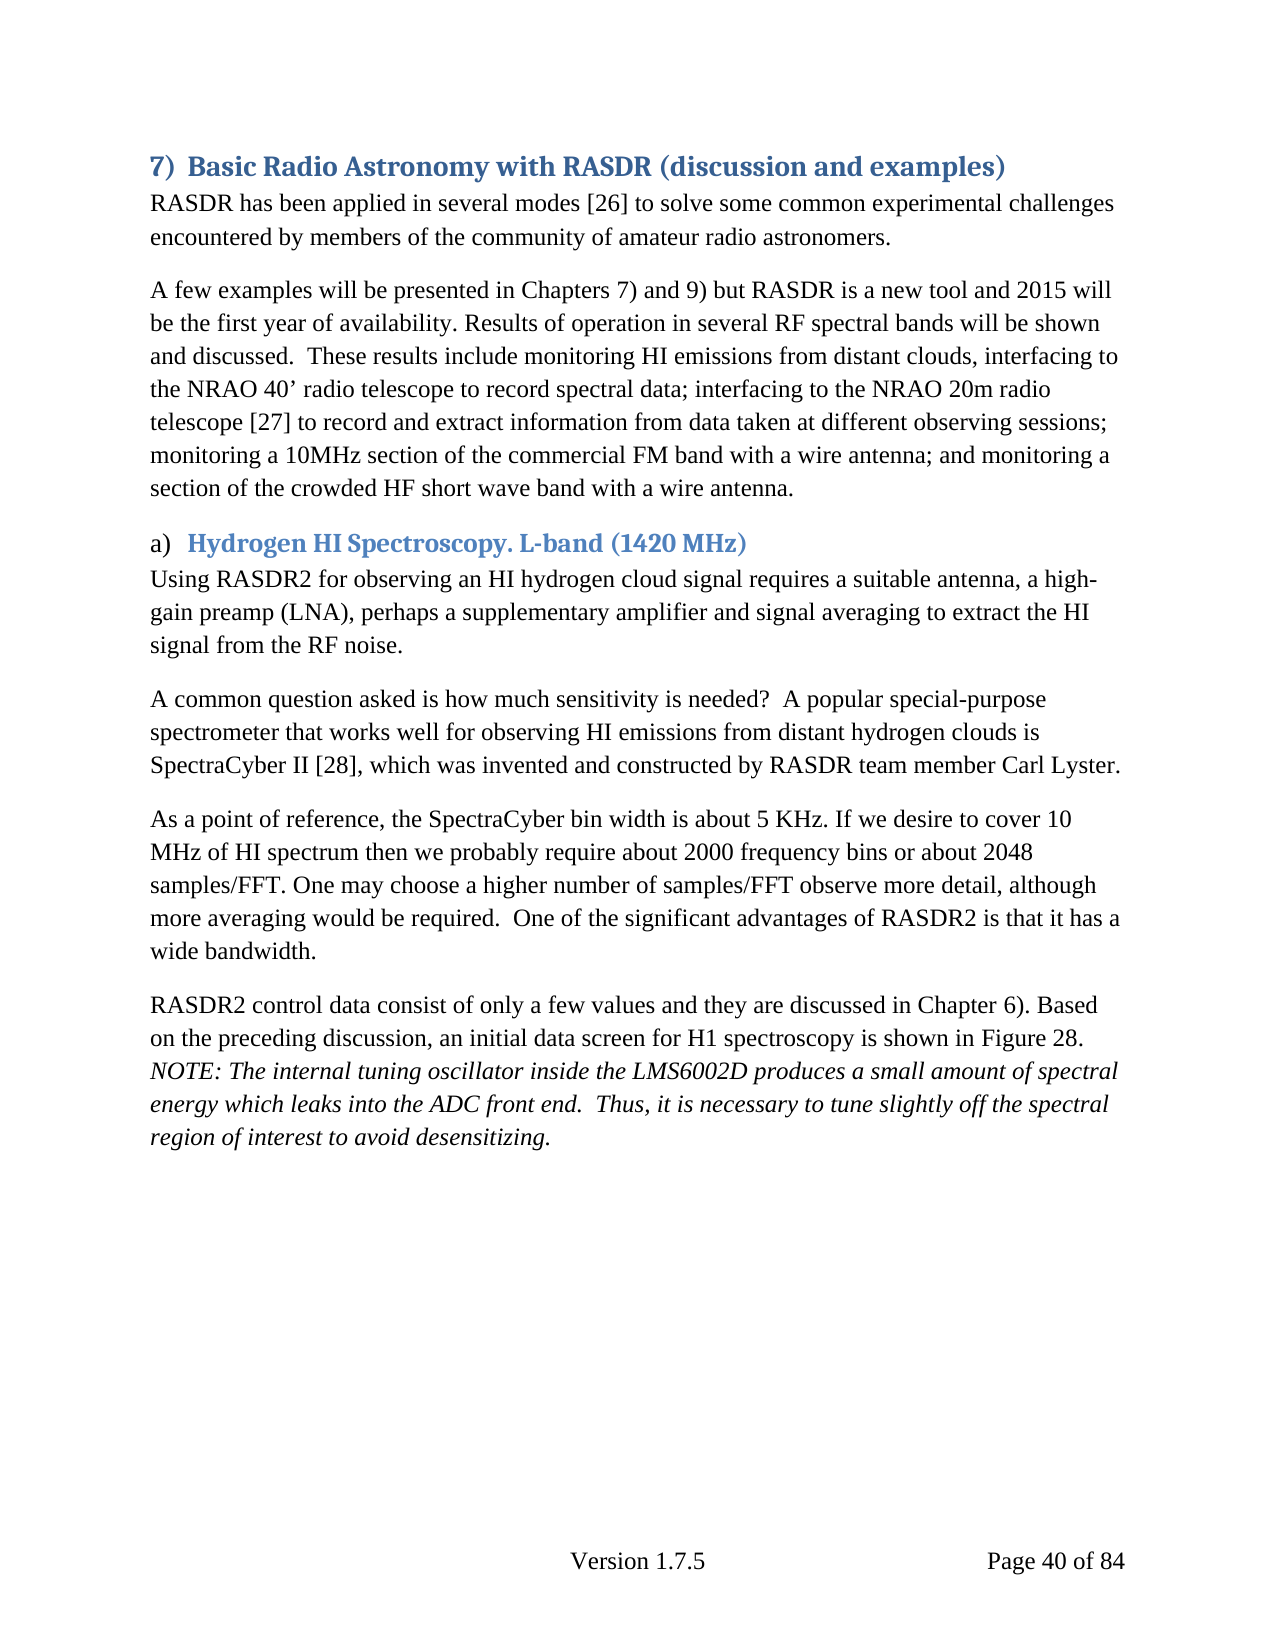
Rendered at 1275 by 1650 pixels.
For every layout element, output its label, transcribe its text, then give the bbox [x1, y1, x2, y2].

subtitle Basic Radio Astronomy with RASDR (discussion and examples) [150, 150, 1125, 183]
text A few examples will be presented in Chapters 7) and 9) but RASDR is a new tool and 2015 will be the first year of availability. Results of operation in several RF spectral bands will be shown and discussed. These results include monitoring HI emissions from distant clouds, interfacing to the NRAO 40’ radio telescope to record spectral data; interfacing to the NRAO 20m radio telescope to record and extract information from data taken at different observing sessions; monitoring a 10MHz section of the commercial FM band with a wire antenna; and monitoring a section of the crowded HF short wave band with a wire antenna. [150, 275, 1125, 502]
text As a point of reference, the SpectraCyber bin width is about 5 KHz. If we desire to cover 10 MHz of HI spectrum then we probably require about 2000 frequency bins or about 2048 samples/FFT. One may choose a higher number of samples/FFT observe more detail, although more averaging would be required. One of the significant advantages of RASDR2 is that it has a wide bandwidth. [150, 804, 1125, 965]
text RASDR has been applied in several modes to solve some common experimental challenges encountered by members of the community of amateur radio astronomers. [150, 188, 1125, 250]
text Using RASDR2 for observing an HI hydrogen cloud signal requires a suitable antenna, a high-gain preamp (LNA), perhaps a supplementary amplifier and signal averaging to extract the HI signal from the RF noise. [150, 564, 1125, 659]
subtitle Hydrogen HI Spectroscopy. L-band (1420 MHz) [150, 527, 1125, 559]
text A common question asked is how much sensitivity is needed? A popular special-purpose spectrometer that works well for observing HI emissions from distant hydrogen clouds is SpectraCyber II, which was invented and constructed by RASDR team member Carl Lyster. [150, 684, 1125, 779]
